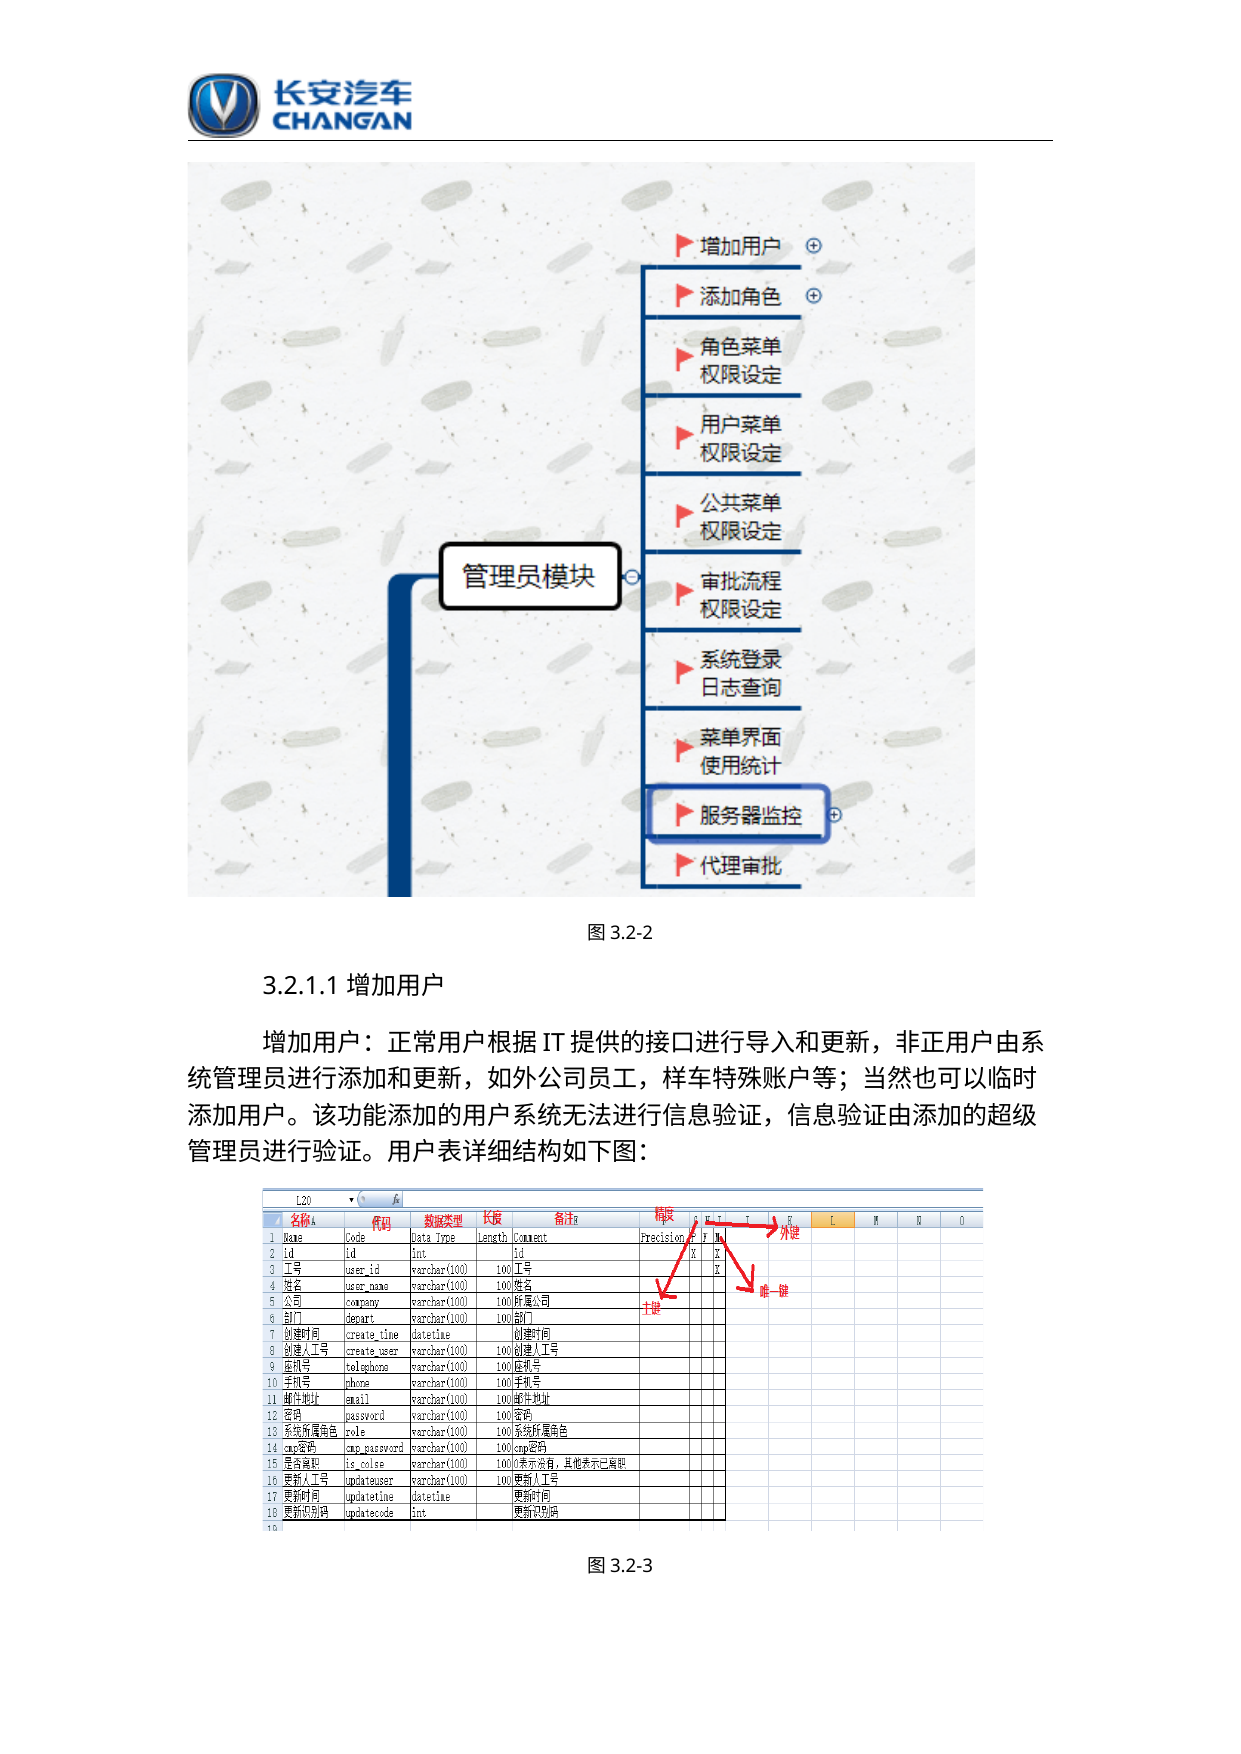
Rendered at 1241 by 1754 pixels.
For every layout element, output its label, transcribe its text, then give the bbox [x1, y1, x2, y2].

text 图3.2-3 [187, 1551, 1053, 1578]
text 图3.2-2 [187, 917, 1053, 945]
picture [187, 162, 976, 897]
text 增加用户：正常用户根据IT提供的接口进行导入和更新，非正用户由系统管理员进行添加和更新，如外公司员工，样车特殊账户等；当然也可以临时添加用户。该功能添加的用户系统无法进行信息验证，信息验证由添加的超级管理员进行验证。用户表详细结构如下图： [187, 1023, 1053, 1168]
picture [187, 73, 432, 138]
picture [262, 1188, 984, 1531]
text 3.2.1.1 增加用户 [187, 966, 1053, 1002]
